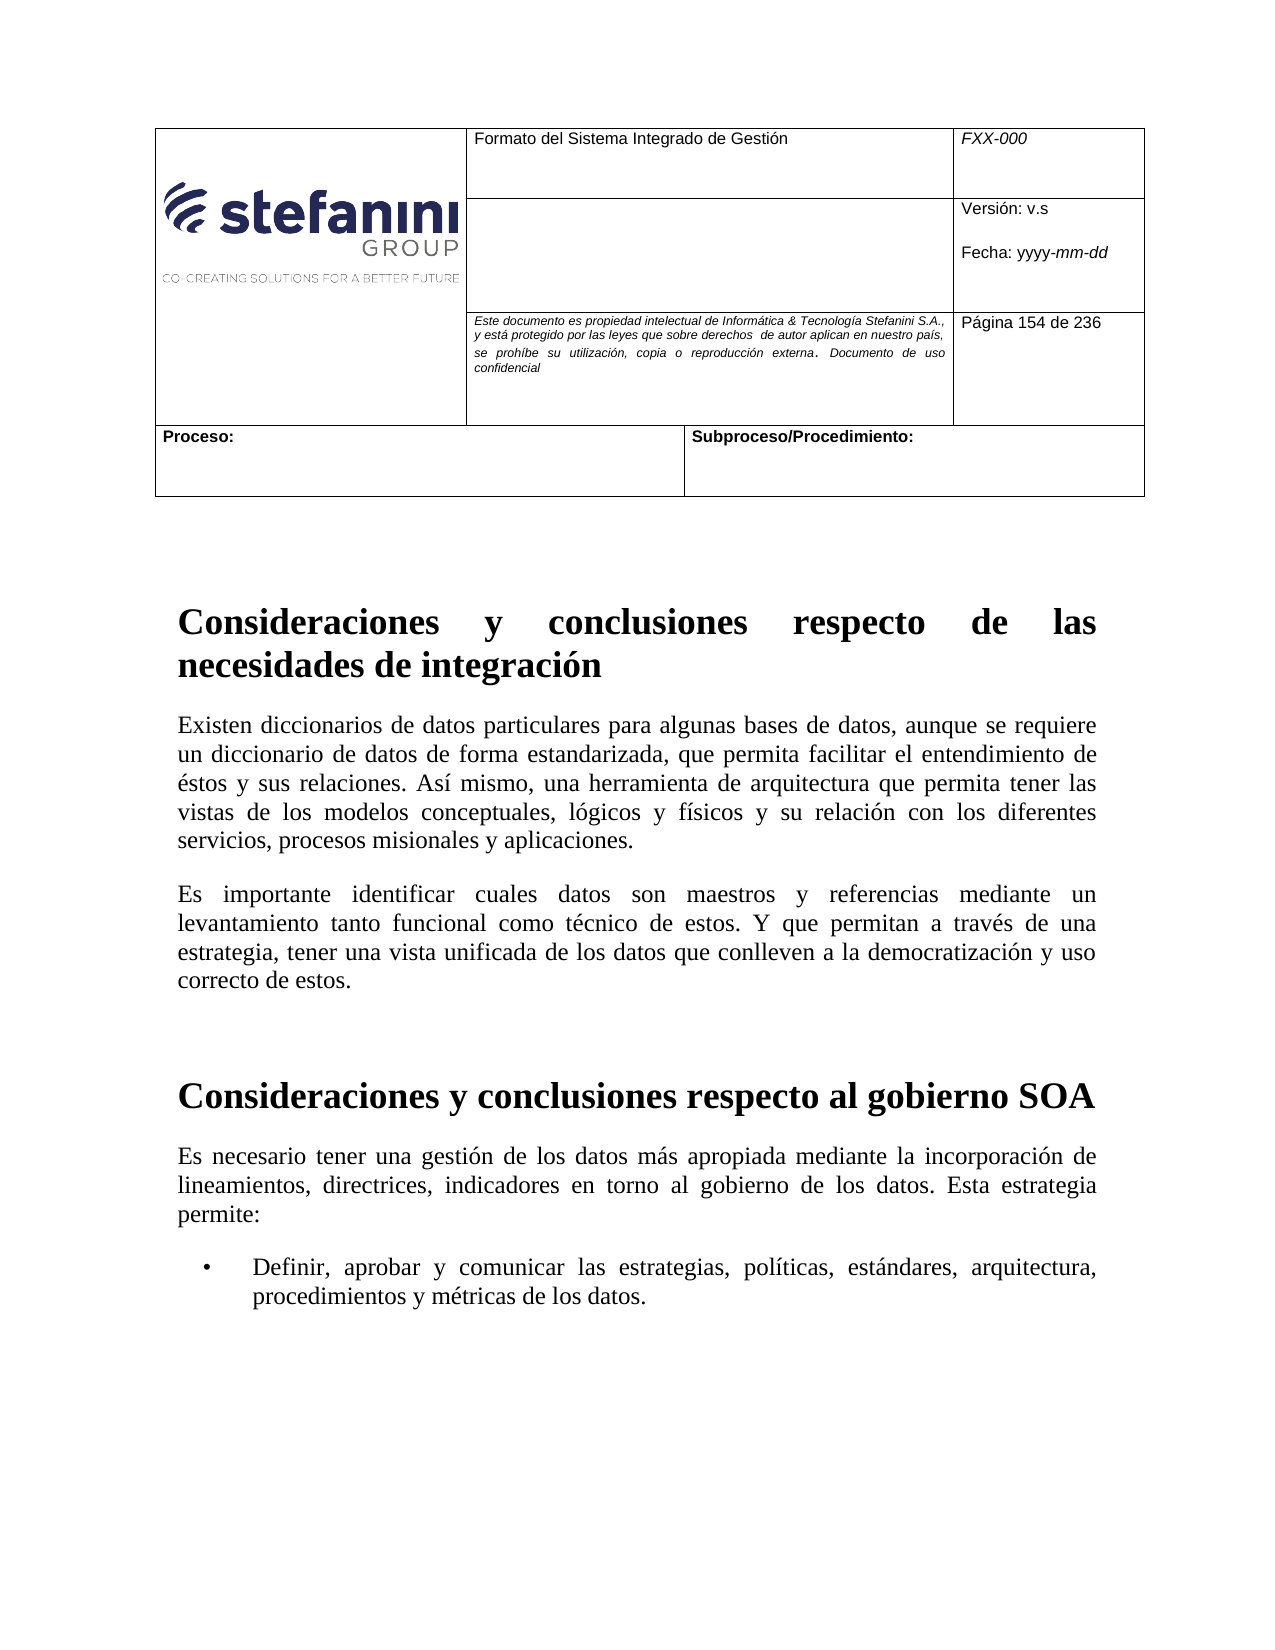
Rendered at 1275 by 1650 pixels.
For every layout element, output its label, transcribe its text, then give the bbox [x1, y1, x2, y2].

picture [162, 182, 460, 286]
text Es importante identificar cuales datos son maestros y referencias mediante un levantamiento tanto funcional como técnico de estos. Y que permitan a través de una estrategia, tener una vista unificada de los datos que conlleven a la democratización y uso correcto de estos. [177, 879, 1098, 994]
list Definir, aprobar y comunicar las estrategias, políticas, estándares, arquitectura, procedimientos y métricas de los datos. [202, 1252, 1098, 1310]
subtitle Consideraciones y conclusiones respecto de las necesidades de integración [177, 599, 1098, 686]
subtitle Consideraciones y conclusiones respecto al gobierno SOA [177, 1073, 1098, 1116]
text Existen diccionarios de datos particulares para algunas bases de datos, aunque se requiere un diccionario de datos de forma estandarizada, que permita facilitar el entendimiento de éstos y sus relaciones. Así mismo, una herramienta de arquitectura que permita tener las vistas de los modelos conceptuales, lógicos y físicos y su relación con los diferentes servicios, procesos misionales y aplicaciones. [177, 711, 1098, 854]
text Es necesario tener una gestión de los datos más apropiada mediante la incorporación de lineamientos, directrices, indicadores en torno al gobierno de los datos. Esta estrategia permite: [177, 1141, 1098, 1227]
